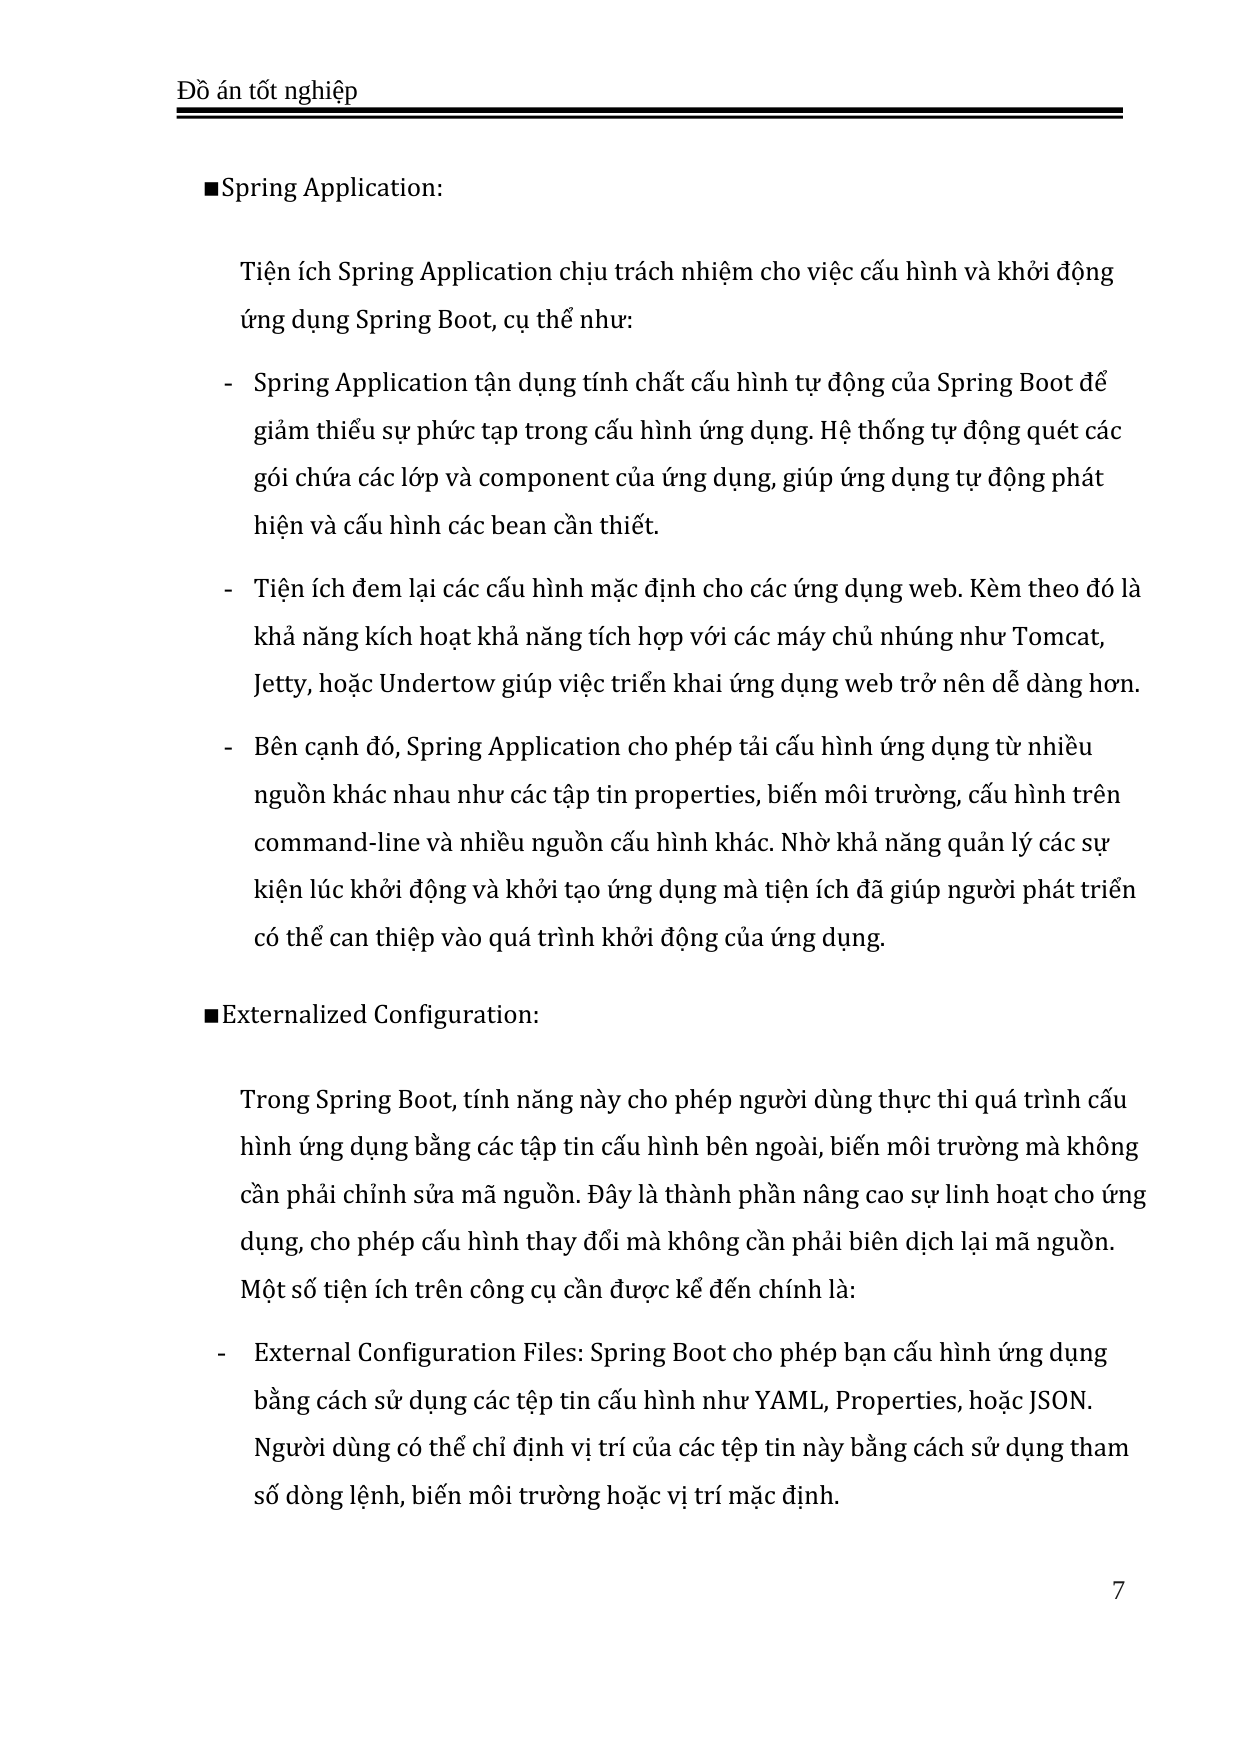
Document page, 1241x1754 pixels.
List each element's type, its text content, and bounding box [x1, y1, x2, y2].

text Trong Spring Boot, tính năng này cho phép người dùng thực thi quá trình cấu hình ứng dụng bằng các tập tin cấu hình bên ngoài, biến môi trường mà không cần phải chỉnh sửa mã nguồn. Đây là thành phần nâng cao sự linh hoạt cho ứng dụng, cho phép cấu hình thay đổi mà không cần phải biên dịch lại mã nguồn. Một số tiện ích trên công cụ cần được kể đến chính là: [239, 1082, 1157, 1304]
list Tiện ích đem lại các cấu hình mặc định cho các ứng dụng web. Kèm theo đó là khả năng kích hoạt khả năng tích hợp với các máy chủ nhúng như Tomcat, Jetty, hoặc Undertow giúp việc triển khai ứng dụng web trở nên dễ dàng hơn. [224, 572, 1157, 699]
list External Configuration Files: Spring Boot cho phép bạn cấu hình ứng dụng bằng cách sử dụng các tệp tin cấu hình như YAML, Properties, hoặc JSON. Người dùng có thể chỉ định vị trí của các tệp tin này bằng cách sử dụng tham số dòng lệnh, biến môi trường hoặc vị trí mặc định. [217, 1336, 1157, 1510]
list Externalized Configuration: [202, 983, 1157, 1039]
text Tiện ích Spring Application chịu trách nhiệm cho việc cấu hình và khởi động ứng dụng Spring Boot, cụ thể như: [239, 255, 1157, 334]
list Spring Application: [202, 156, 1157, 212]
list Spring Application tận dụng tính chất cấu hình tự động của Spring Boot để giảm thiểu sự phức tạp trong cấu hình ứng dụng. Hệ thống tự động quét các gói chứa các lớp và component của ứng dụng, giúp ứng dụng tự động phát hiện và cấu hình các bean cần thiết. [224, 366, 1157, 540]
list Bên cạnh đó, Spring Application cho phép tải cấu hình ứng dụng từ nhiều nguồn khác nhau như các tập tin properties, biến môi trường, cấu hình trên command-line và nhiều nguồn cấu hình khác. Nhờ khả năng quản lý các sự kiện lúc khởi động và khởi tạo ứng dụng mà tiện ích đã giúp người phát triển có thể can thiệp vào quá trình khởi động của ứng dụng. [224, 730, 1157, 952]
